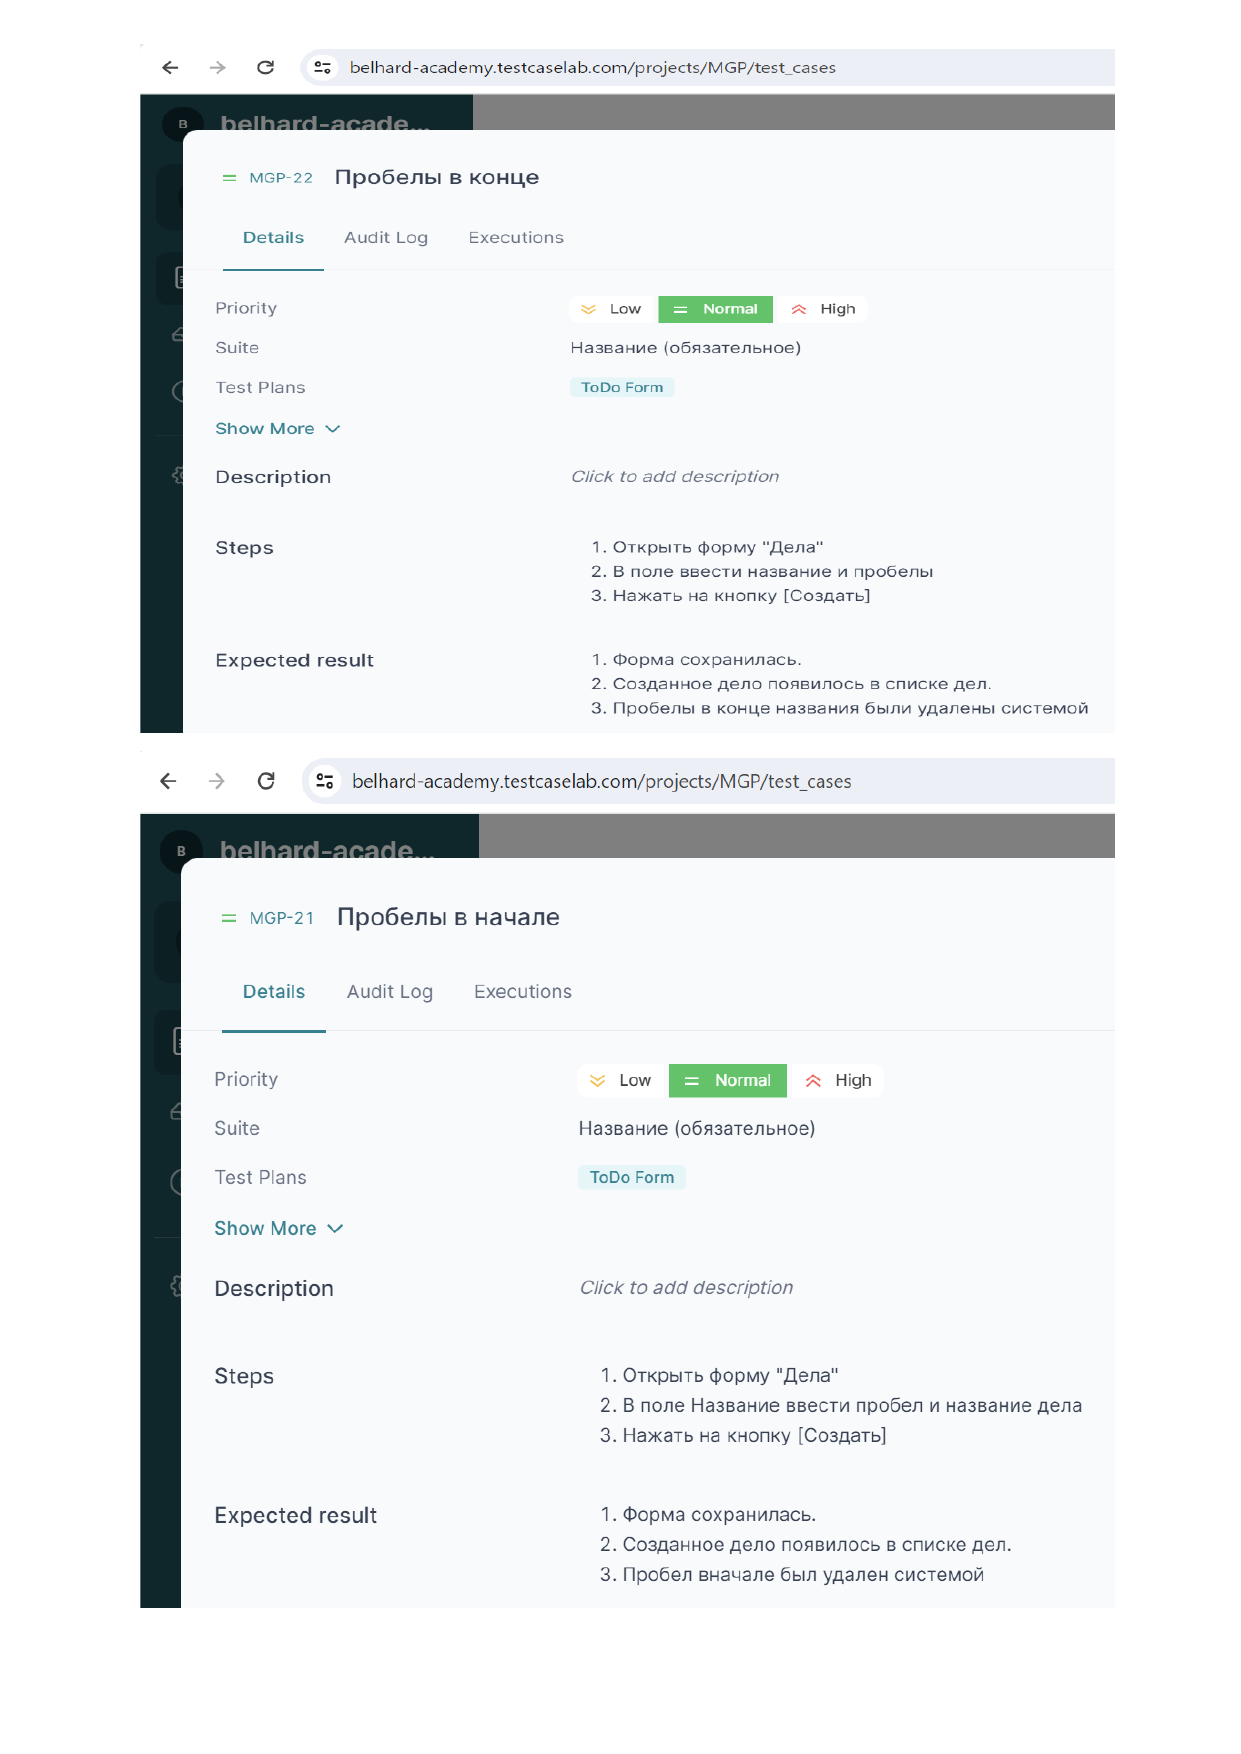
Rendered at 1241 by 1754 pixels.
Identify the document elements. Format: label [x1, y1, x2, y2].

picture [140, 44, 1115, 733]
picture [140, 751, 1115, 1608]
